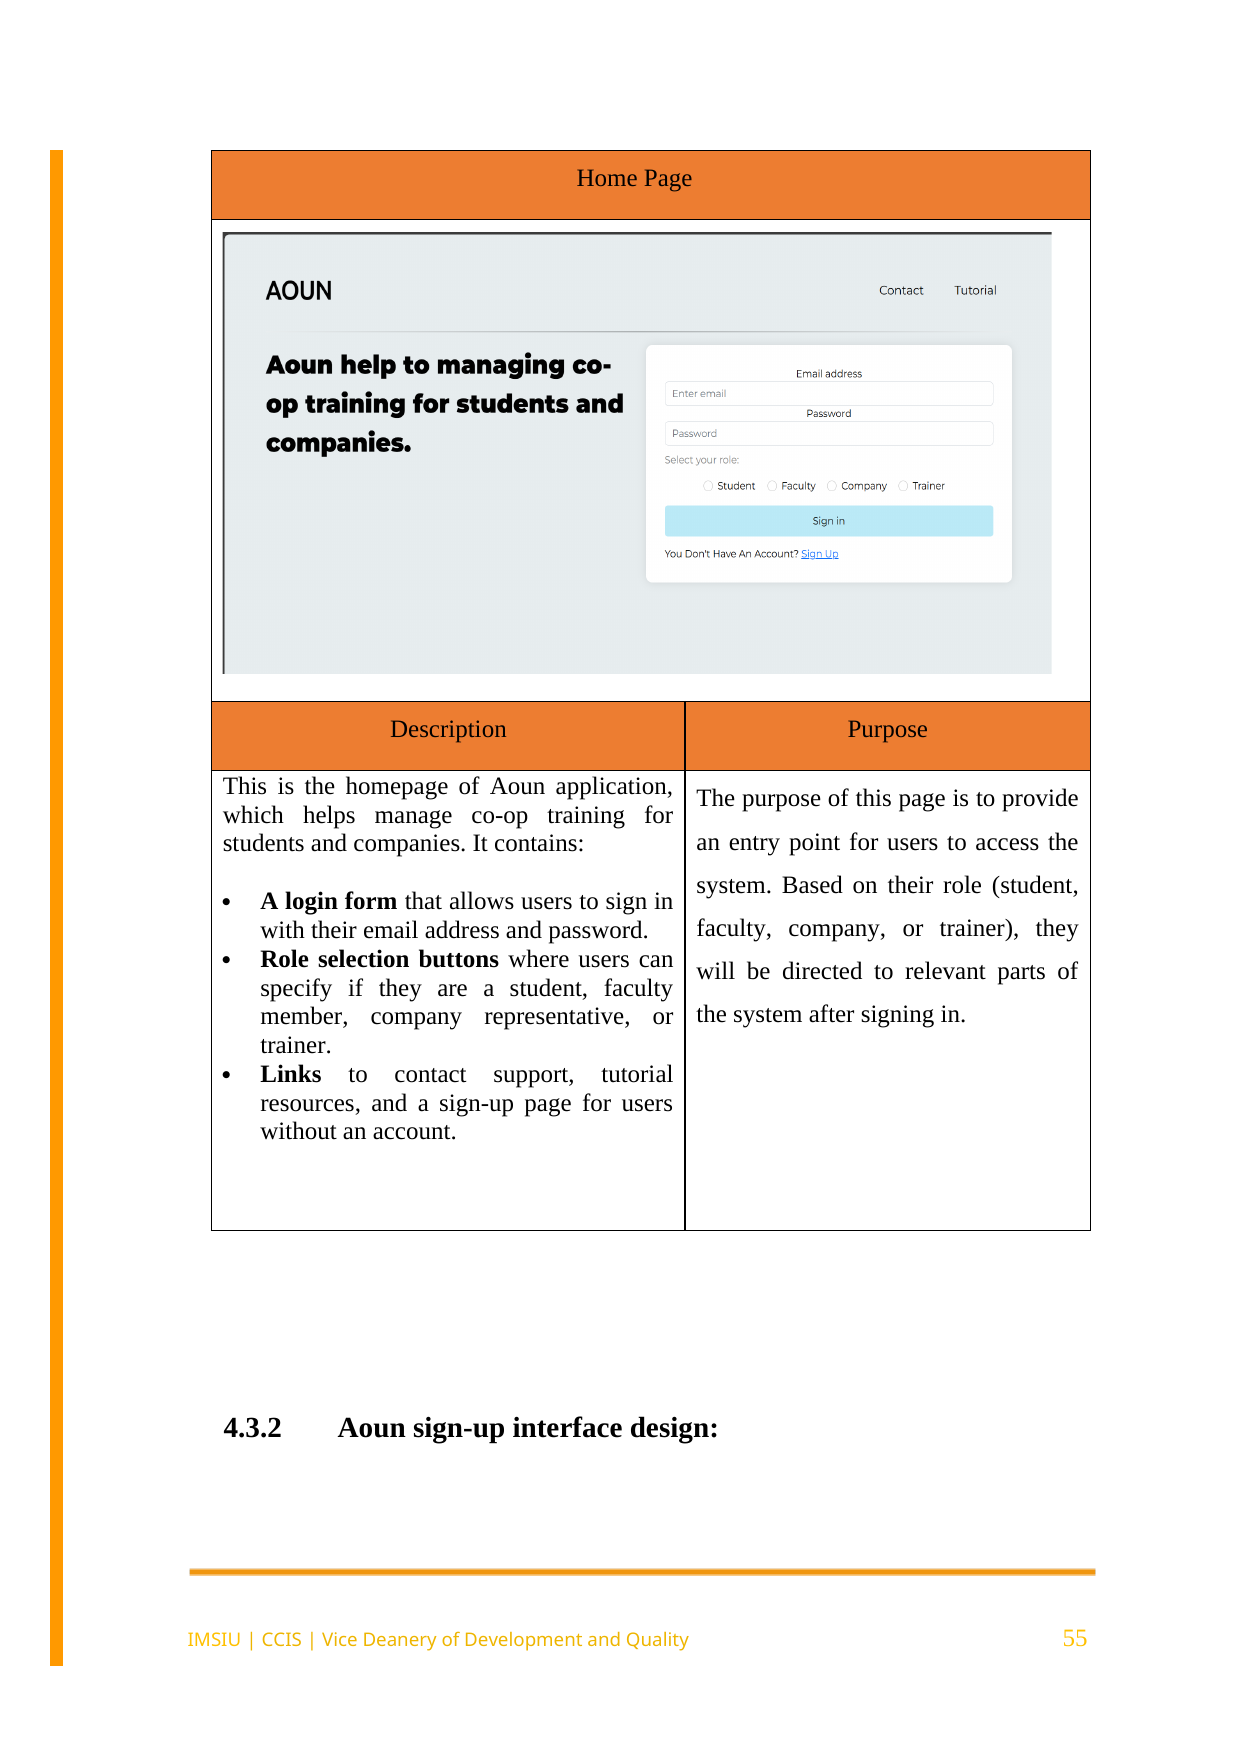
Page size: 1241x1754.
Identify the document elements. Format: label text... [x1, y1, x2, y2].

table_header Home Page [212, 151, 1090, 219]
table_cell [212, 220, 1090, 701]
table_cell Description [212, 702, 684, 770]
picture [222, 232, 1052, 674]
picture [187, 1567, 1100, 1576]
table_cell The purpose of this page is to provide an entry point for users to access the system. Based on their role (student, faculty, company, or trainer), they will be directed to relevant parts of the system after signing in. [686, 771, 1090, 1230]
table_cell Purpose [686, 702, 1090, 770]
list Aoun sign-up interface design: [223, 1410, 1090, 1444]
table_cell This is the homepage of Aoun application, which helps manage co-op training for students and companies. It contains: A login form that allows users to sign in with their email address and password. Role selection buttons where users can specify if they are a student, faculty member, company representative, or trainer. Links to contact support, tutorial resources, and a sign-up page for users without an account. [212, 771, 684, 1230]
